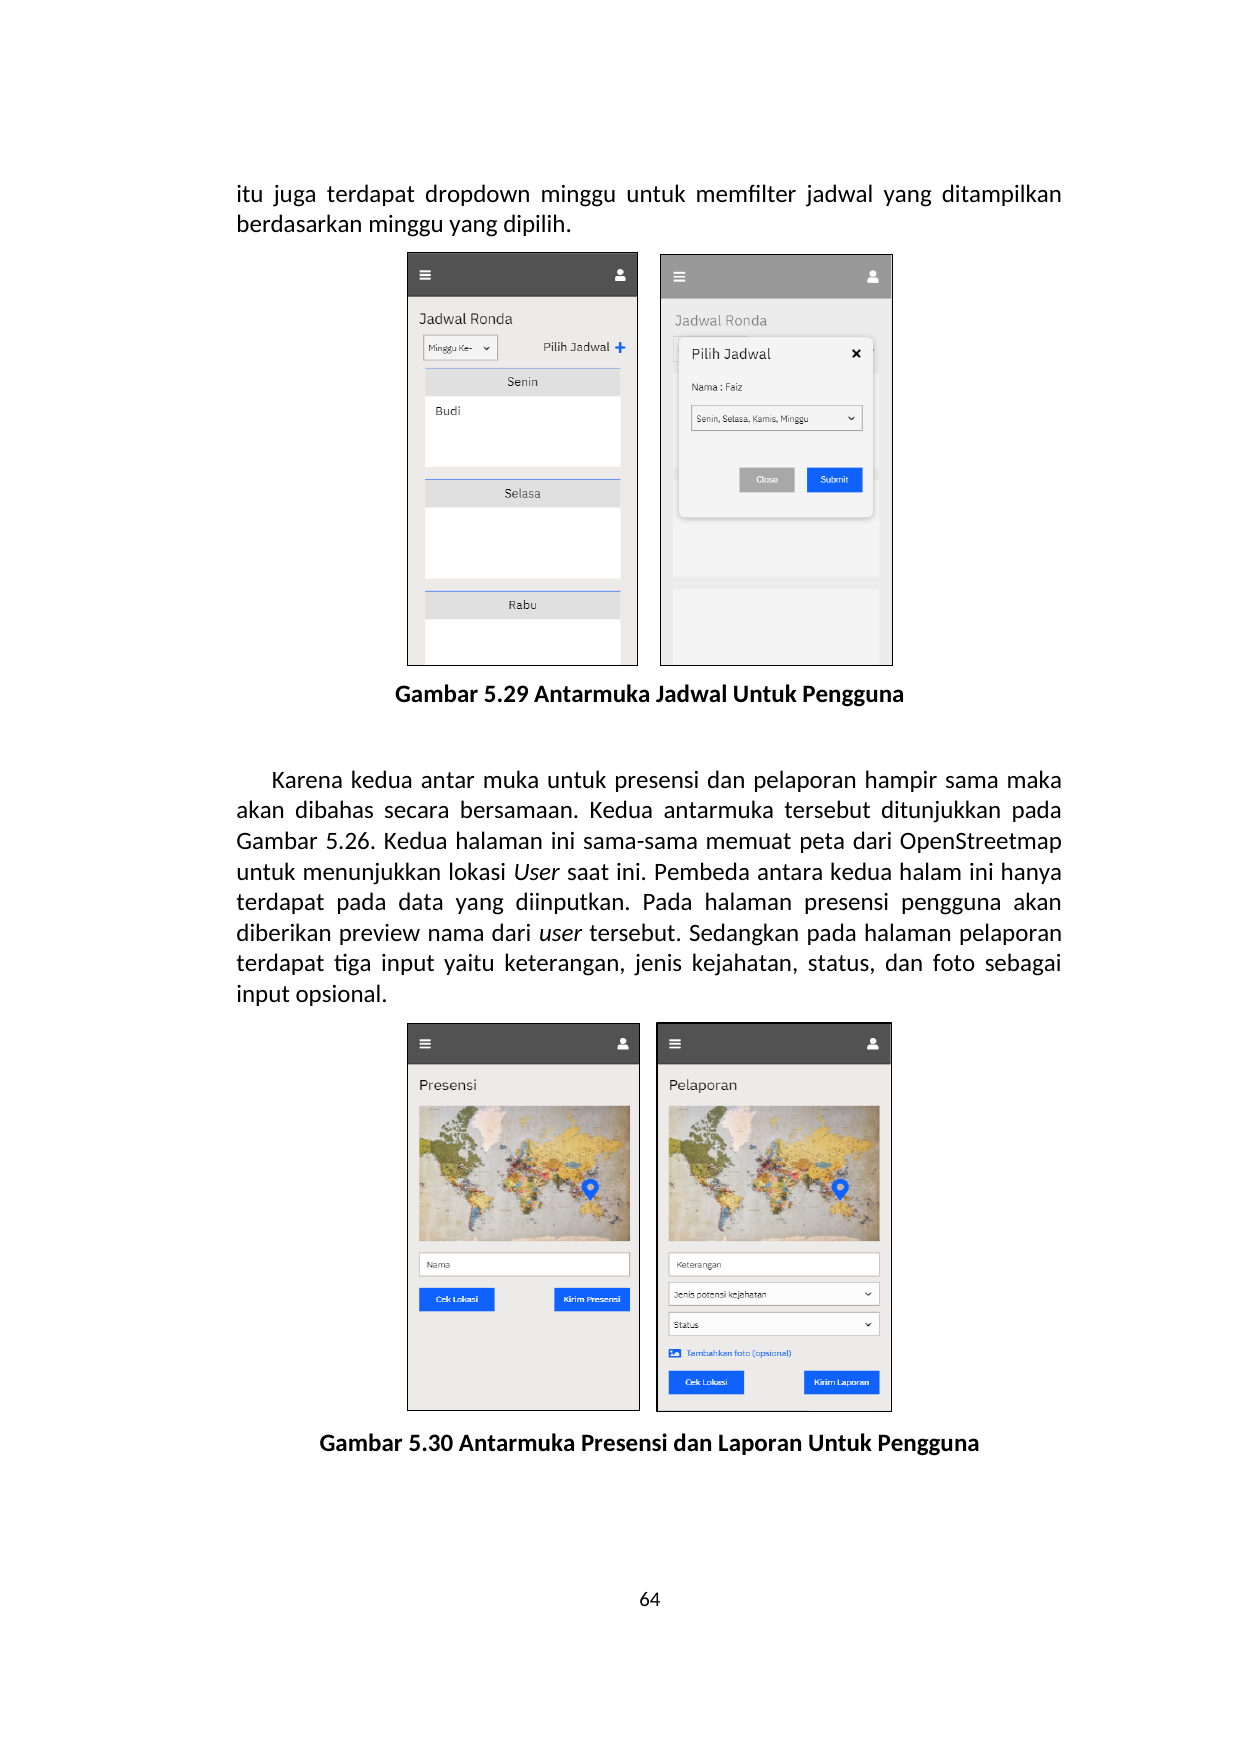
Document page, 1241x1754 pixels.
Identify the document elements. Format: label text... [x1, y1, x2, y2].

picture [408, 253, 637, 665]
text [236, 178, 1063, 239]
picture [408, 1024, 639, 1410]
text Karena kedua antar muka untuk presensi dan pelaporan hampir sama maka akan dibahas secara bersamaan. Kedua antarmuka tersebut ditunjukkan pada Gambar 5.26. Kedua halaman ini sama-sama memuat peta dari OpenStreetmap untuk menunjukkan lokasi User saat ini. Pembeda antara kedua halam ini hanya terdapat pada data yang diinputkan. Pada halaman presensi pengguna akan diberikan preview nama dari user tersebut. Sedangkan pada halaman pelaporan terdapat tiga input yaitu keterangan, jenis kejahatan, status, dan foto sebagai input opsional. [236, 764, 1063, 1008]
picture [661, 255, 892, 665]
picture [658, 1024, 891, 1411]
